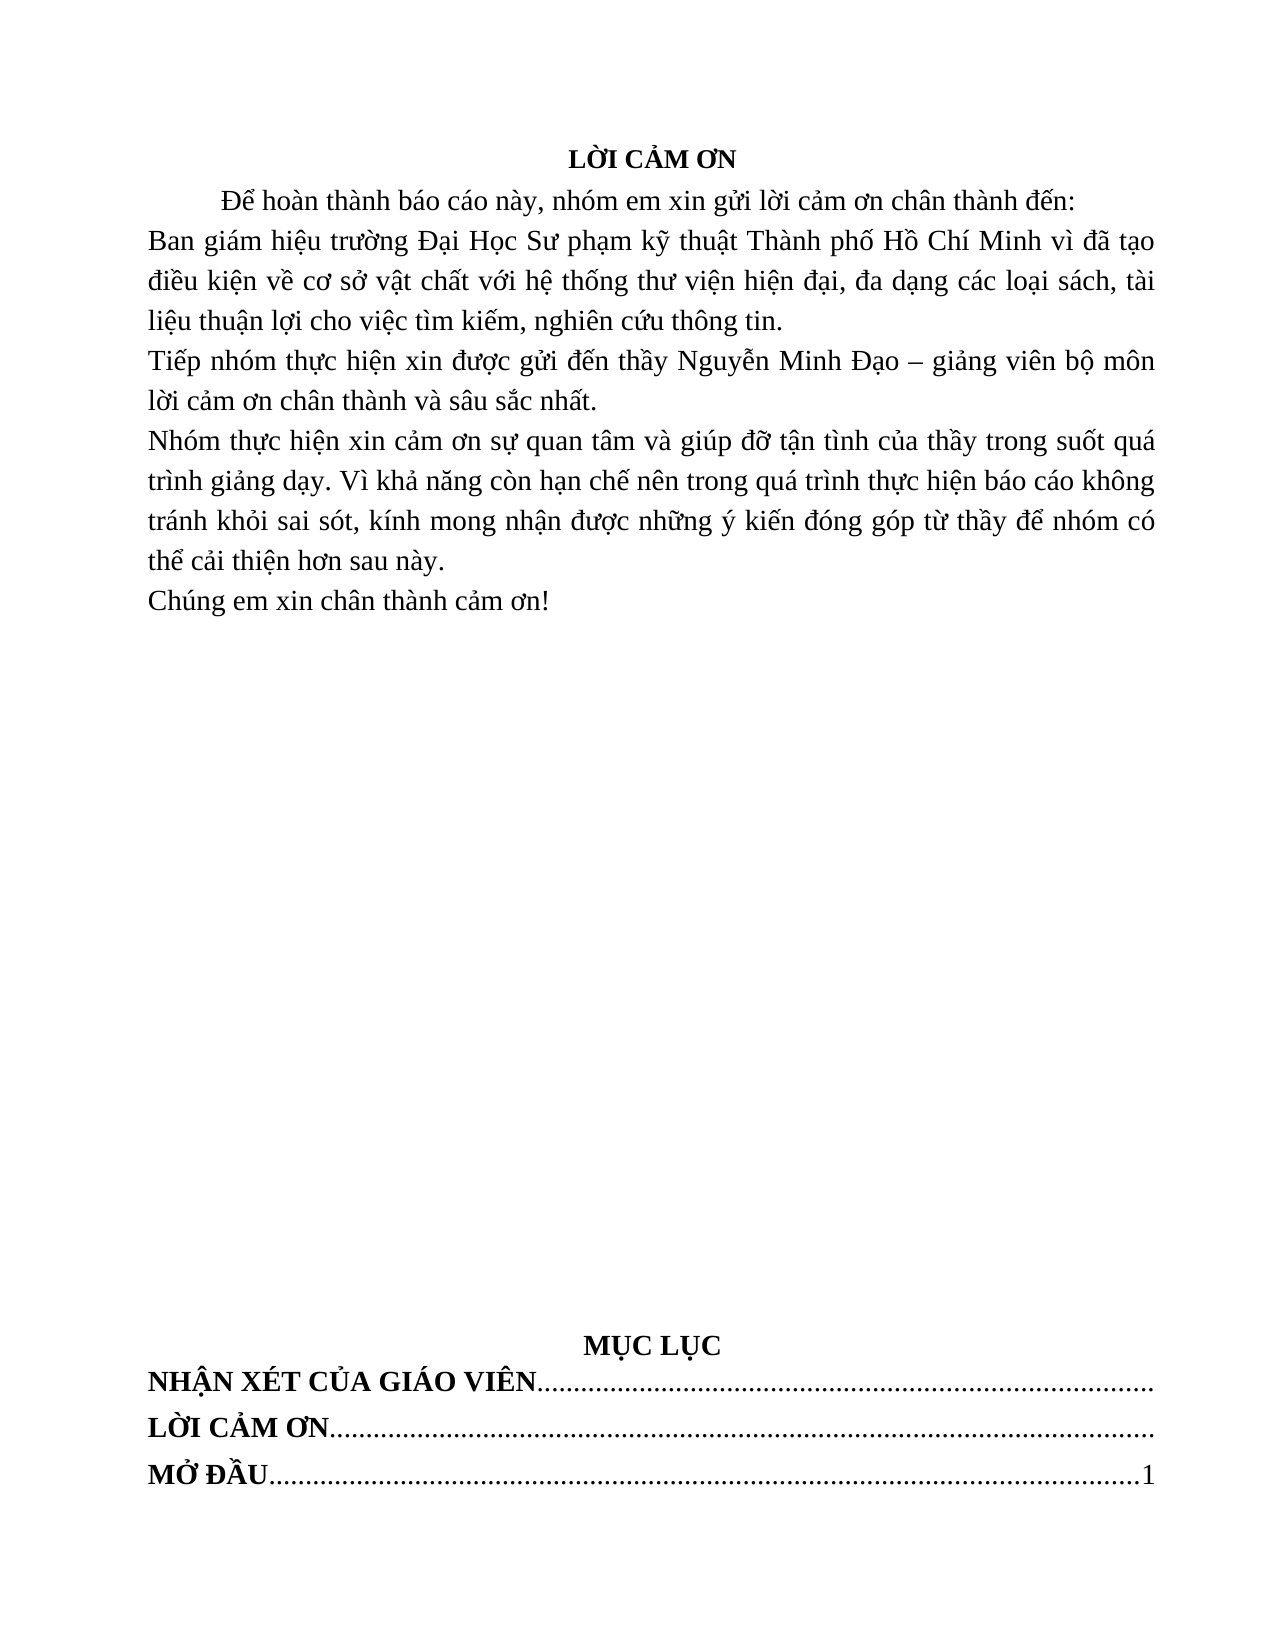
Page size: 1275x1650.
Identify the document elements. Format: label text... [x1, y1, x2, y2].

text Ban giám hiệu trường Đại Học Sư phạm kỹ thuật Thành phố Hồ Chí Minh vì đã tạo điều kiện về cơ sở vật chất với hệ thống thư viện hiện đại, đa dạng các loại sách, tài liệu thuận lợi cho việc tìm kiếm, nghiên cứu thông tin. [148, 217, 1157, 337]
subtitle LỜI CẢM ƠN [148, 143, 1157, 174]
text Nhóm thực hiện xin cảm ơn sự quan tâm và giúp đỡ tận tình của thầy trong suốt quá trình giảng dạy. Vì khả năng còn hạn chế nên trong quá trình thực hiện báo cáo không tránh khỏi sai sót, kính mong nhận được những ý kiến đóng góp từ thầy để nhóm có thể cải thiện hơn sau này. [148, 417, 1157, 577]
text Chúng em xin chân thành cảm ơn! [148, 577, 1157, 617]
text Tiếp nhóm thực hiện xin được gửi đến thầy Nguyễn Minh Đạo – giảng viên bộ môn lời cảm ơn chân thành và sâu sắc nhất. [148, 337, 1157, 417]
text Để hoàn thành báo cáo này, nhóm em xin gửi lời cảm ơn chân thành đến: [148, 177, 1157, 217]
